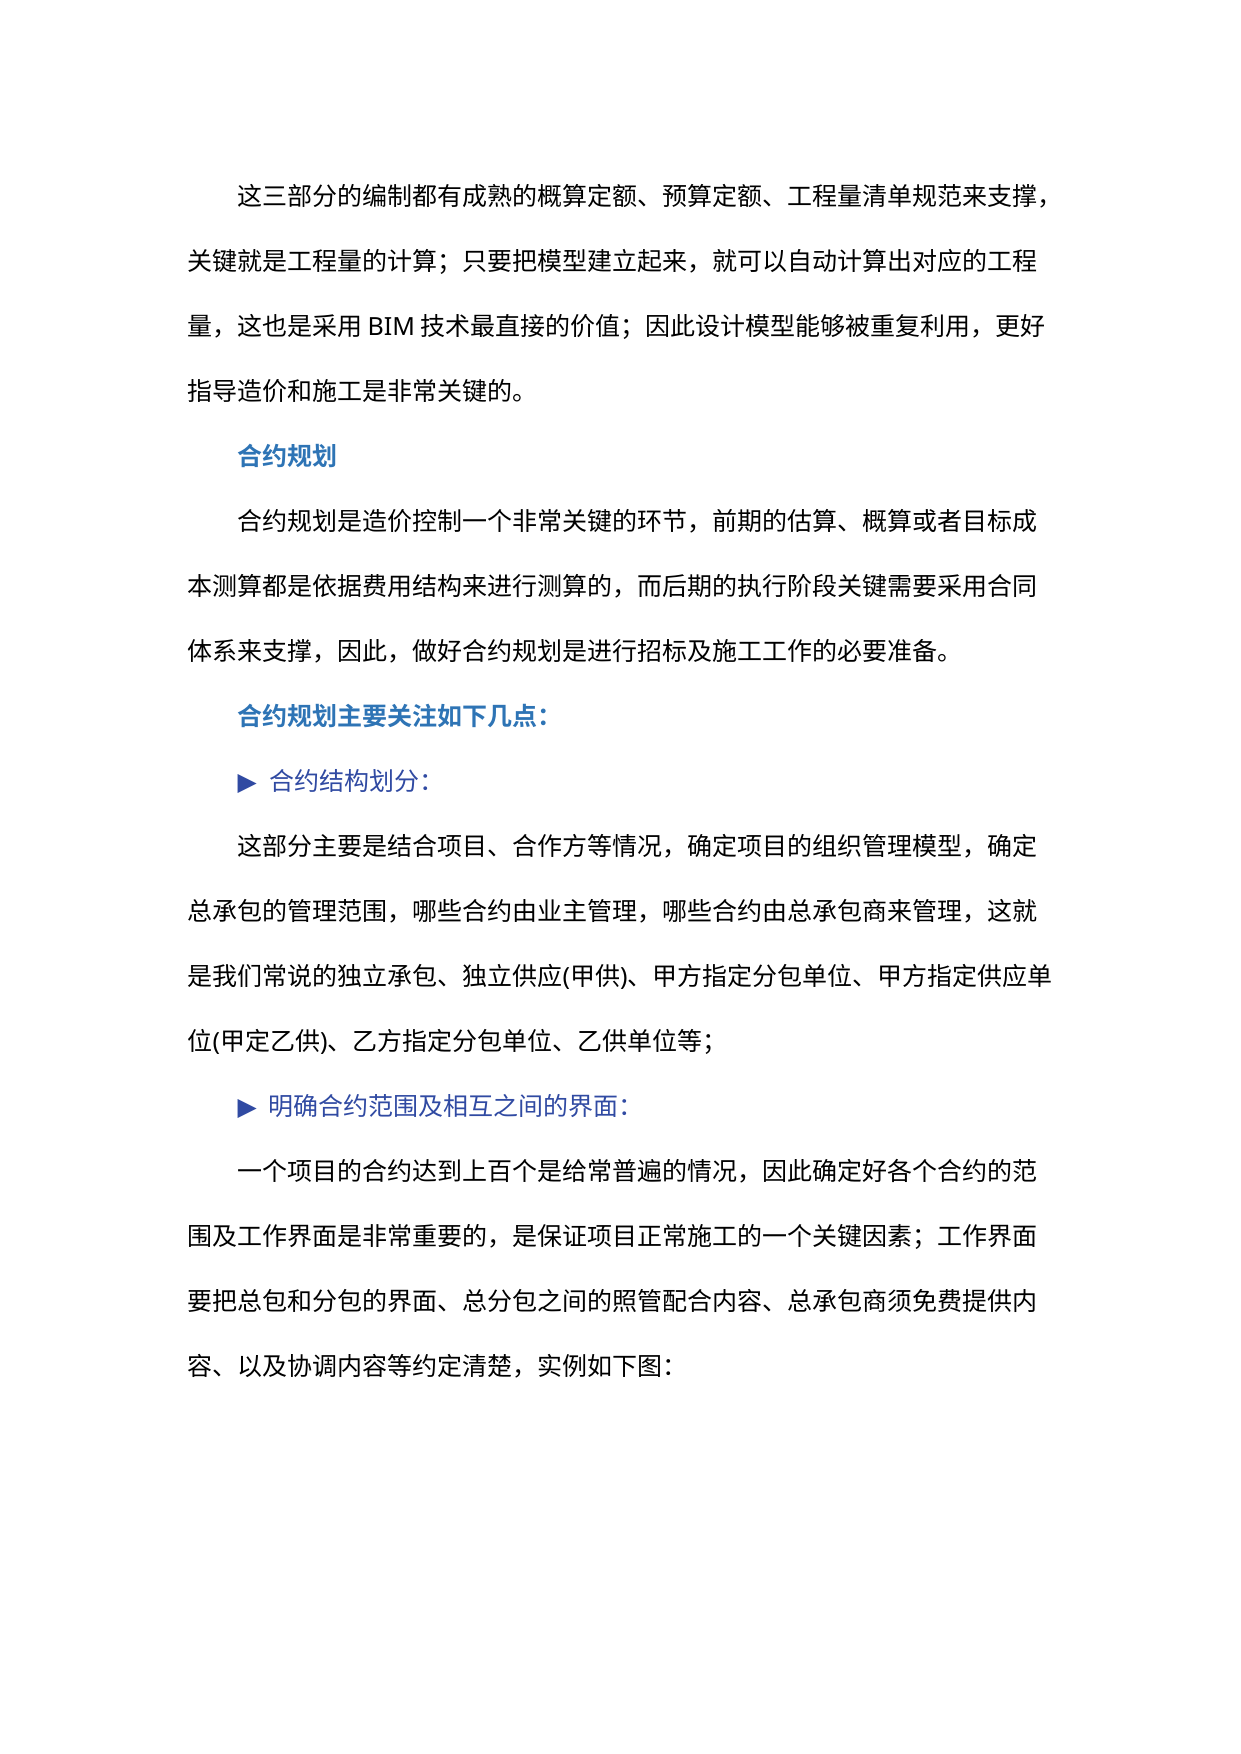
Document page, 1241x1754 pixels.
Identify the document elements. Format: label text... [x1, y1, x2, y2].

text ▶ 合约结构划分： [187, 747, 1053, 812]
text 合约规划是造价控制一个非常关键的环节，前期的估算、概算或者目标成本测算都是依据费用结构来进行测算的，而后期的执行阶段关键需要采用合同体系来支撑，因此，做好合约规划是进行招标及施工工作的必要准备。 [187, 487, 1053, 682]
text 这部分主要是结合项目、合作方等情况，确定项目的组织管理模型，确定总承包的管理范围，哪些合约由业主管理，哪些合约由总承包商来管理，这就是我们常说的独立承包、独立供应(甲供)、甲方指定分包单位、甲方指定供应单位(甲定乙供)、乙方指定分包单位、乙供单位等； [187, 812, 1053, 1072]
text 合约规划主要关注如下几点： [187, 682, 1053, 747]
text ▶ 明确合约范围及相互之间的界面： [187, 1072, 1053, 1137]
text 一个项目的合约达到上百个是给常普遍的情况，因此确定好各个合约的范围及工作界面是非常重要的，是保证项目正常施工的一个关键因素；工作界面要把总包和分包的界面、总分包之间的照管配合内容、总承包商须免费提供内容、以及协调内容等约定清楚，实例如下图： [187, 1137, 1053, 1397]
text 这三部分的编制都有成熟的概算定额、预算定额、工程量清单规范来支撑，关键就是工程量的计算；只要把模型建立起来，就可以自动计算出对应的工程量，这也是采用BIM技术最直接的价值；因此设计模型能够被重复利用，更好指导造价和施工是非常关键的。 [187, 162, 1053, 422]
text 合约规划 [187, 422, 1053, 487]
